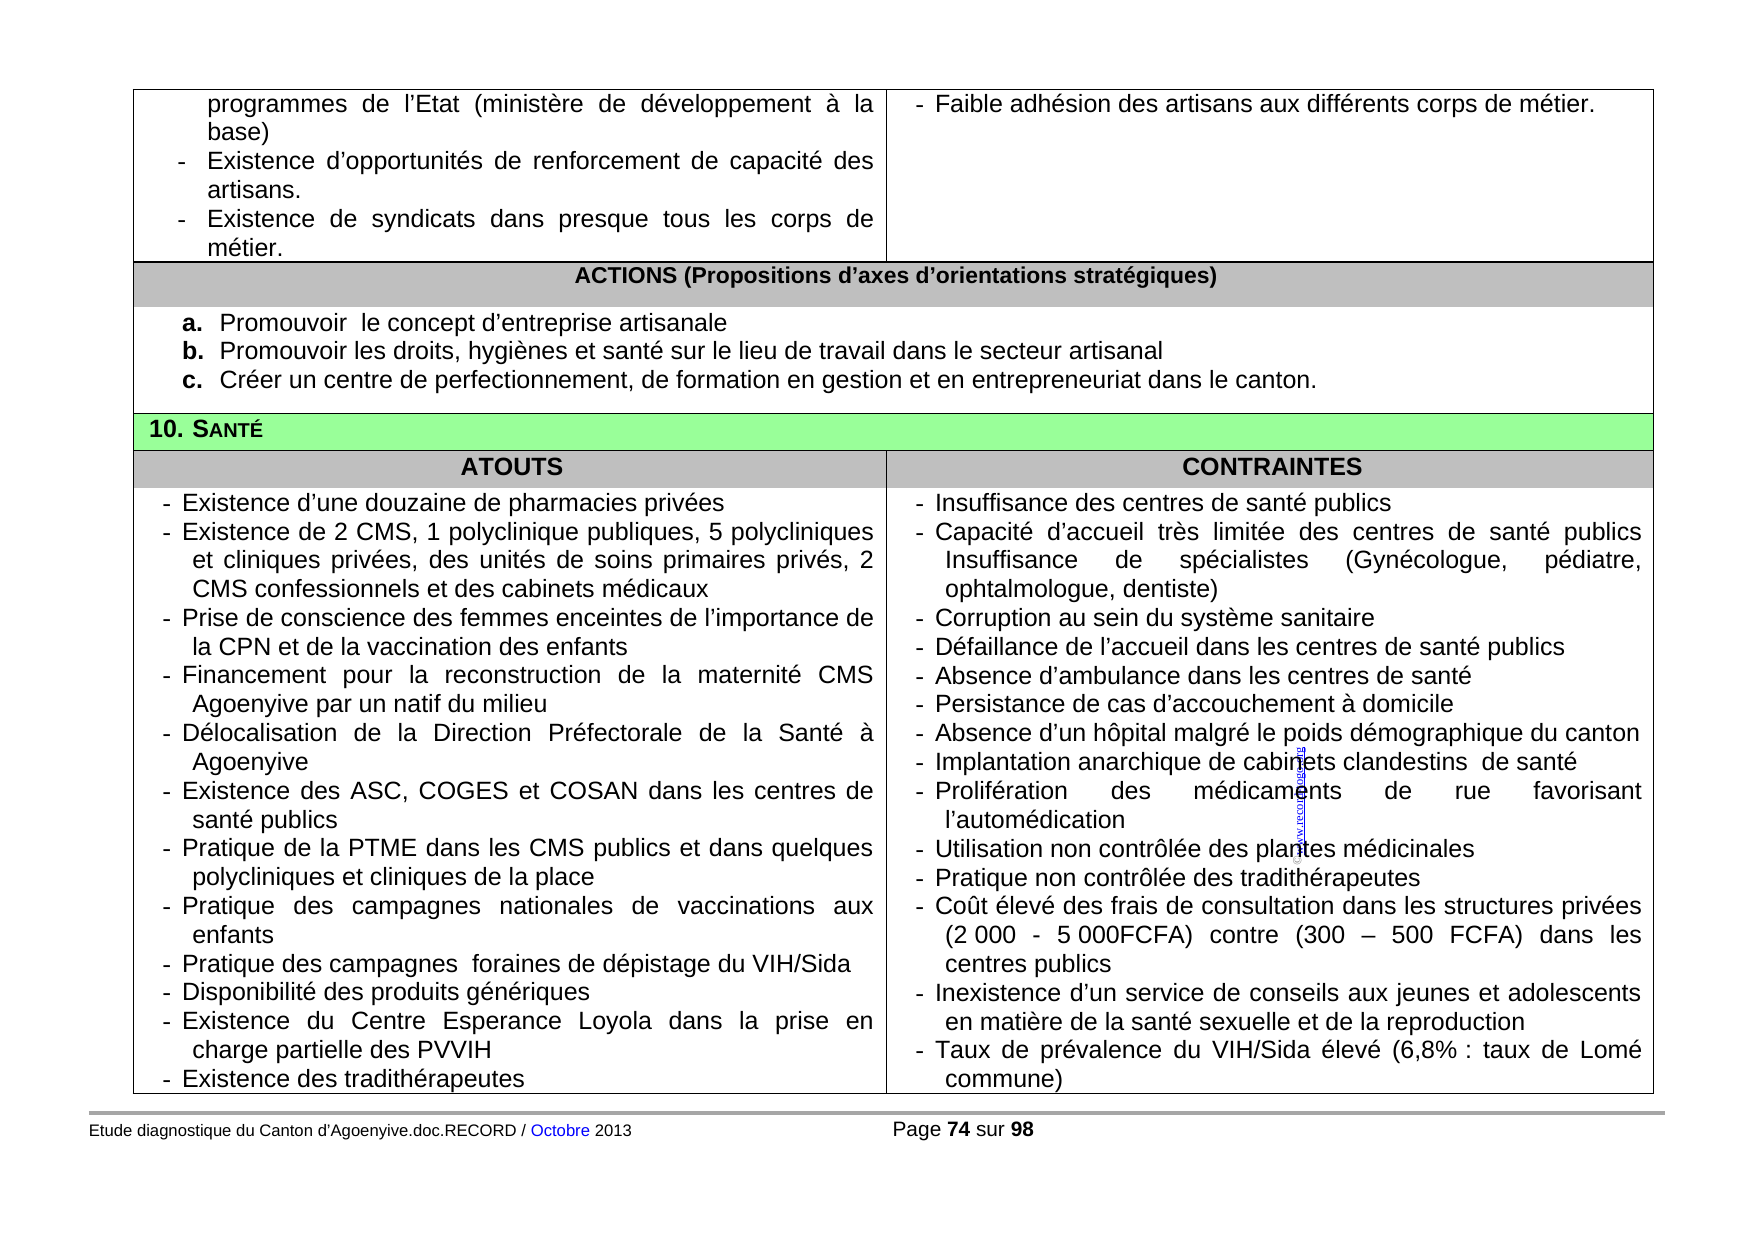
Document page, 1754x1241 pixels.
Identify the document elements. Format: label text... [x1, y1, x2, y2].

table_cell Santé [134, 414, 1653, 450]
table_cell ATOUTS [134, 451, 886, 488]
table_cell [887, 488, 1653, 1093]
table_cell Promouvoir le concept d’entreprise artisanale Promouvoir les droits, hygiènes et santé sur le lieu de travail dans le secteur artisanal Créer un centre de perfectionnement, de formation en gestion et en entrepreneuriat dans le canton. [134, 308, 1653, 413]
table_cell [134, 488, 886, 1093]
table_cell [134, 90, 886, 261]
table_cell CONTRAINTES [887, 451, 1653, 488]
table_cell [887, 90, 1653, 261]
table_cell ACTIONS (Propositions d’axes d’orientations stratégiques) [134, 263, 1653, 307]
